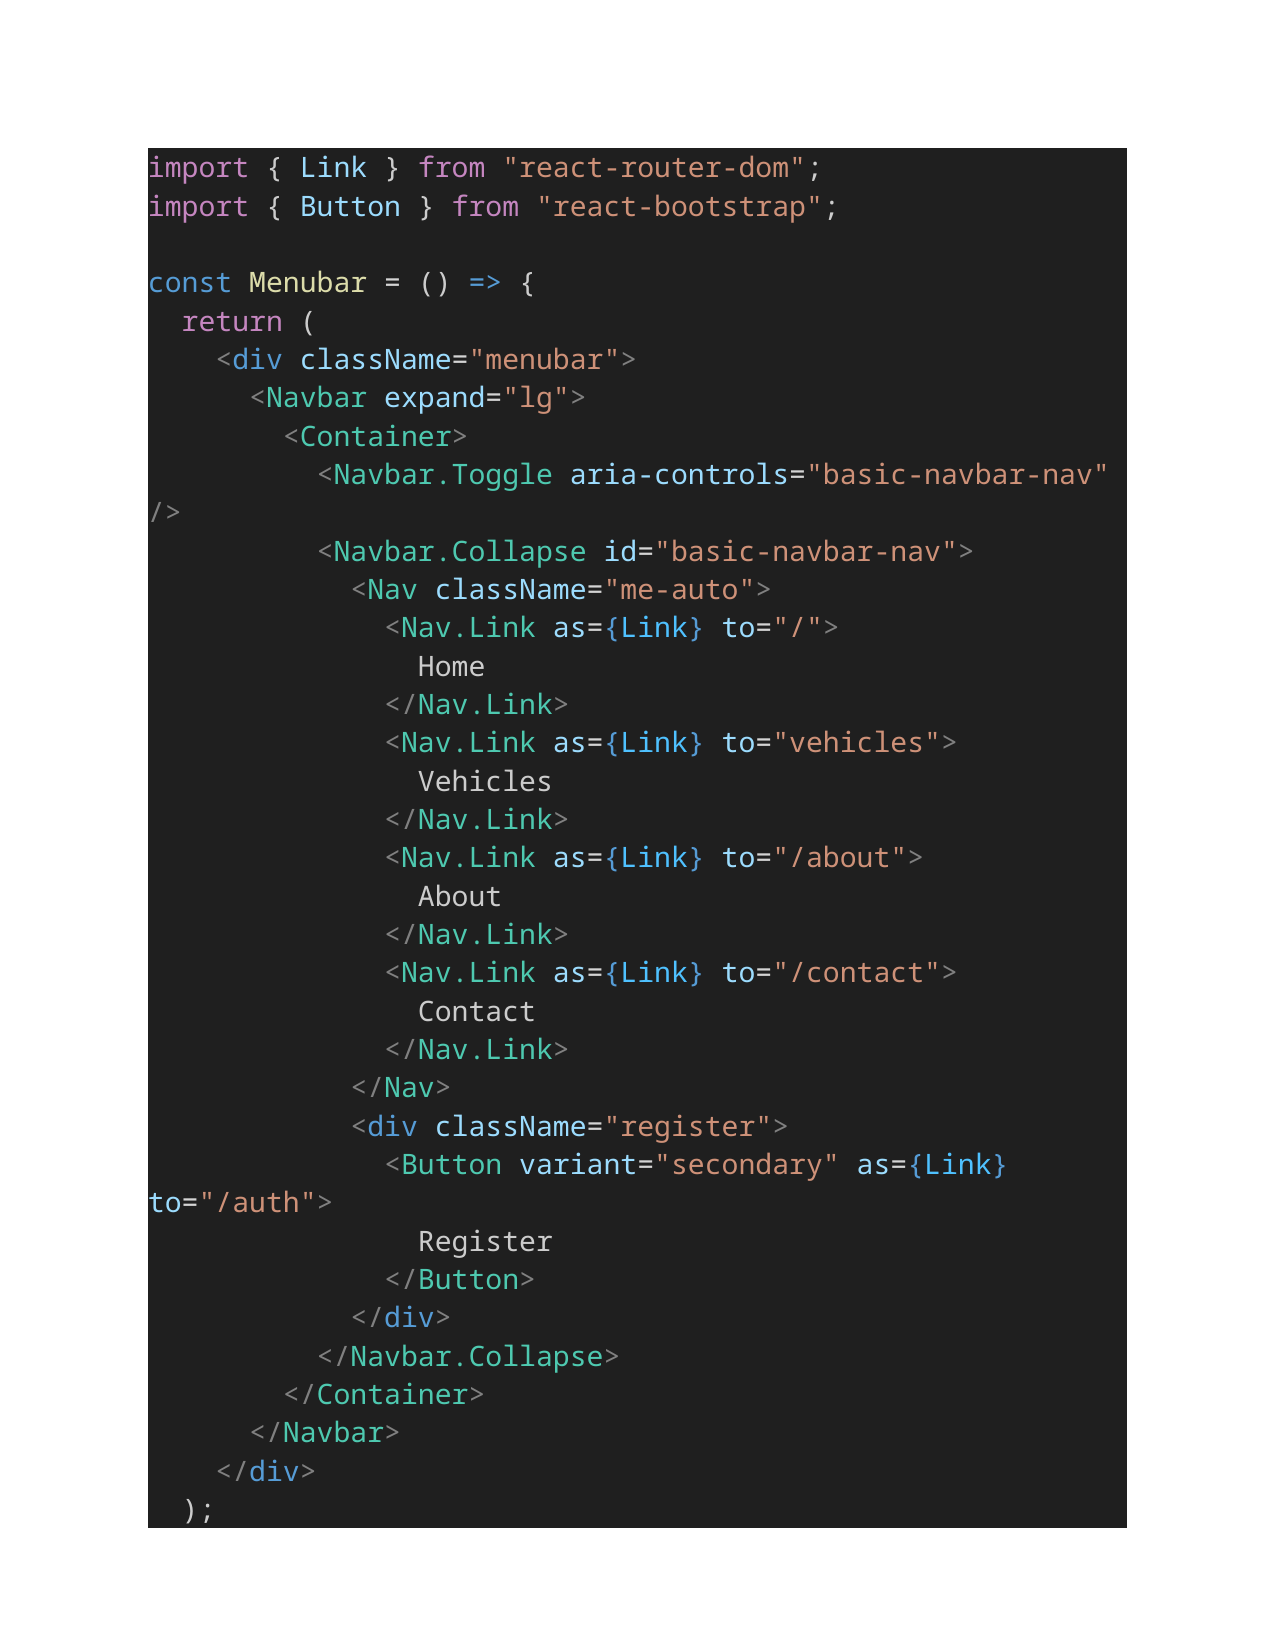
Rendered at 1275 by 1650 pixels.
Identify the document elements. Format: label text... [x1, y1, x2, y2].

text <Container> [148, 416, 1127, 454]
text Home [148, 646, 1127, 684]
text <div className="menubar"> [148, 339, 1127, 378]
text </div> [148, 1451, 1127, 1489]
text </div> [148, 1298, 1127, 1336]
text <Nav.Link as={Link} to="/about"> [148, 838, 1127, 876]
text Vehicles [148, 761, 1127, 799]
text const Menubar = () => { [148, 263, 1127, 301]
text <Navbar expand="lg"> [148, 378, 1127, 416]
text <Nav.Link as={Link} to="/contact"> [148, 953, 1127, 991]
text <Nav className="me-auto"> [148, 569, 1127, 608]
text </Nav.Link> [148, 914, 1127, 953]
text <div className="register"> [148, 1106, 1127, 1144]
text Contact [148, 991, 1127, 1029]
text </Nav.Link> [148, 799, 1127, 838]
text </Container> [148, 1374, 1127, 1413]
text Register [148, 1221, 1127, 1259]
text </Nav.Link> [148, 684, 1127, 723]
text ); [148, 1489, 1127, 1528]
text import { Button } from "react-bootstrap"; [148, 186, 1127, 224]
text <Nav.Link as={Link} to="vehicles"> [148, 723, 1127, 761]
text return ( [148, 301, 1127, 339]
text </Nav.Link> [148, 1029, 1127, 1068]
text <Button variant="secondary" as={Link} to="/auth"> [148, 1144, 1127, 1221]
text </Nav> [148, 1068, 1127, 1106]
text About [148, 876, 1127, 914]
text </Navbar.Collapse> [148, 1336, 1127, 1374]
text <Nav.Link as={Link} to="/"> [148, 608, 1127, 646]
text </Navbar> [148, 1413, 1127, 1451]
text import { Link } from "react-router-dom"; [148, 148, 1127, 186]
text <Navbar.Collapse id="basic-navbar-nav"> [148, 531, 1127, 569]
text <Navbar.Toggle aria-controls="basic-navbar-nav" /> [148, 454, 1127, 531]
text </Button> [148, 1259, 1127, 1298]
